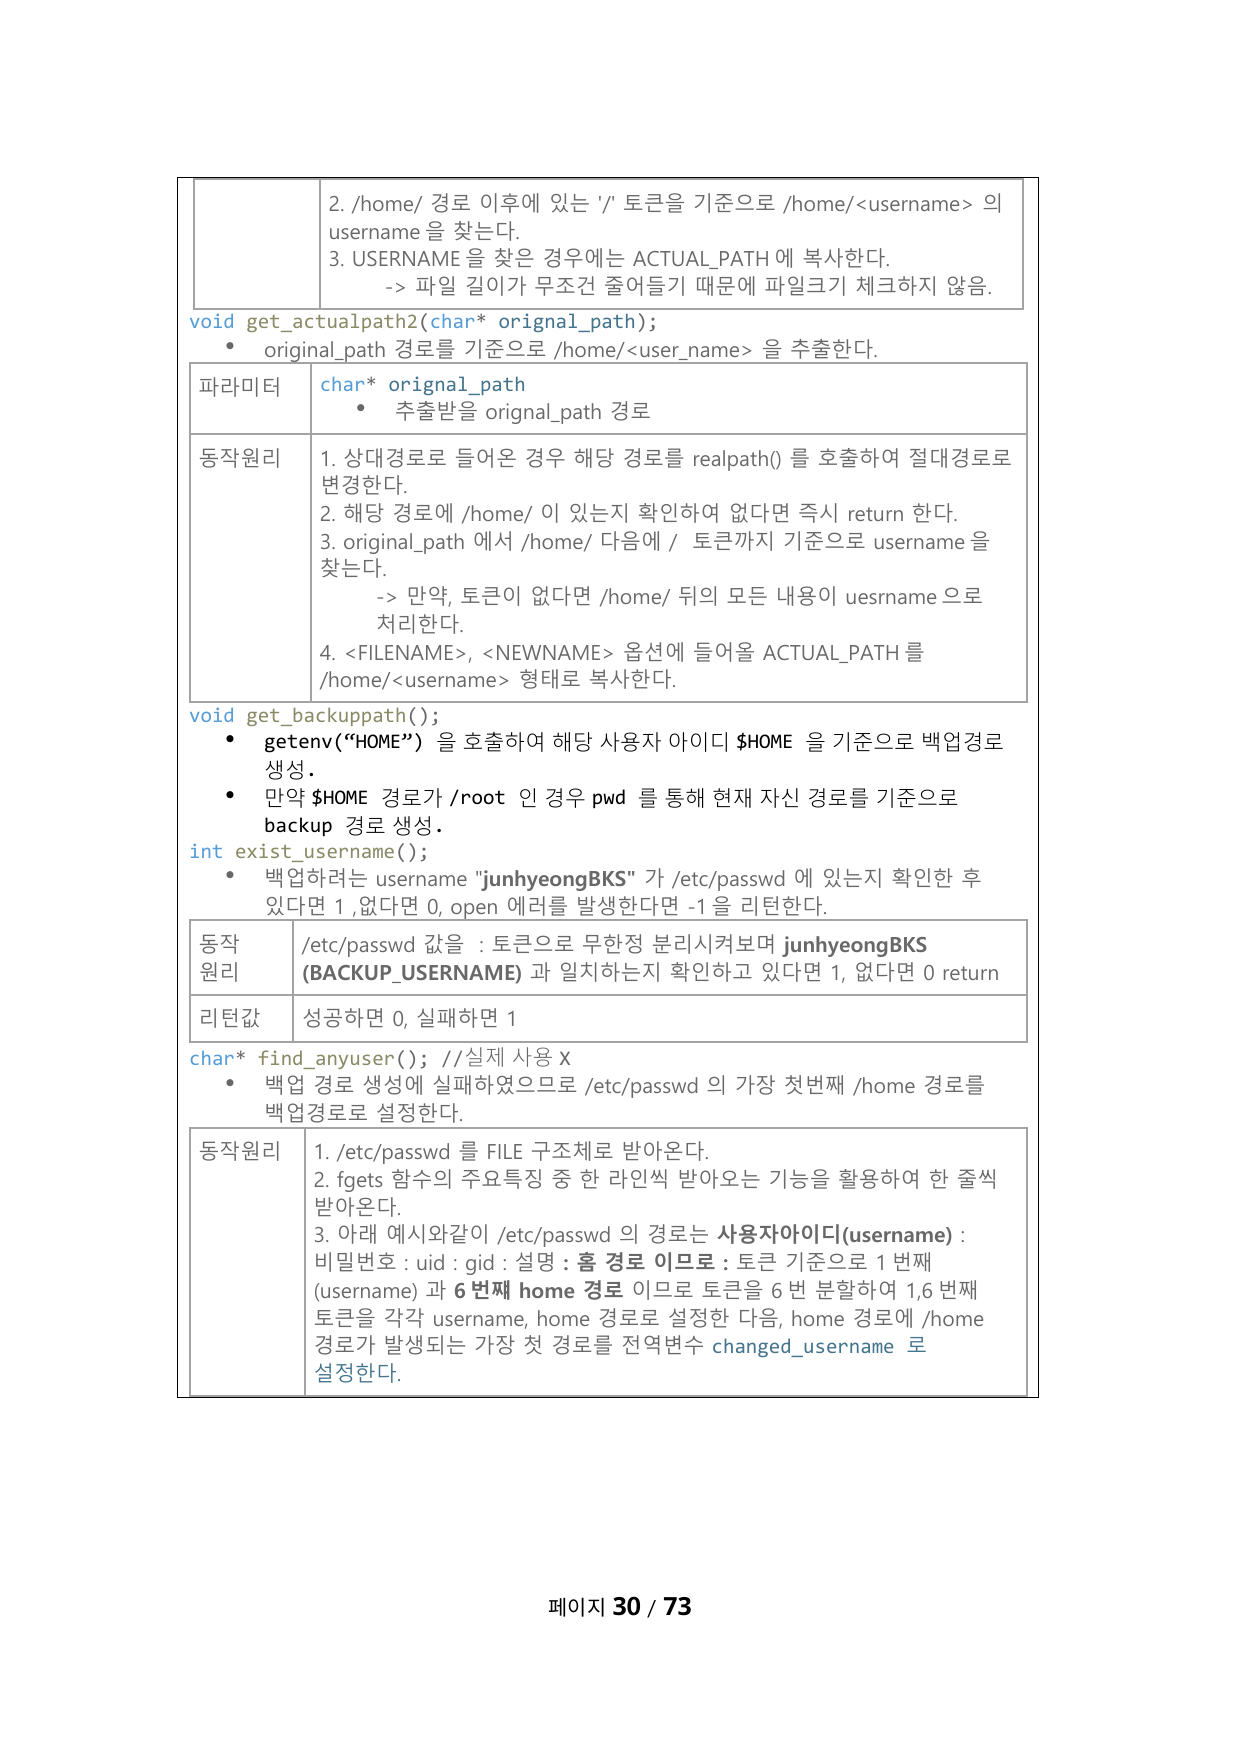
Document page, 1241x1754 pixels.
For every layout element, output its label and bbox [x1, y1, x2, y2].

table_header [178, 178, 1038, 1397]
